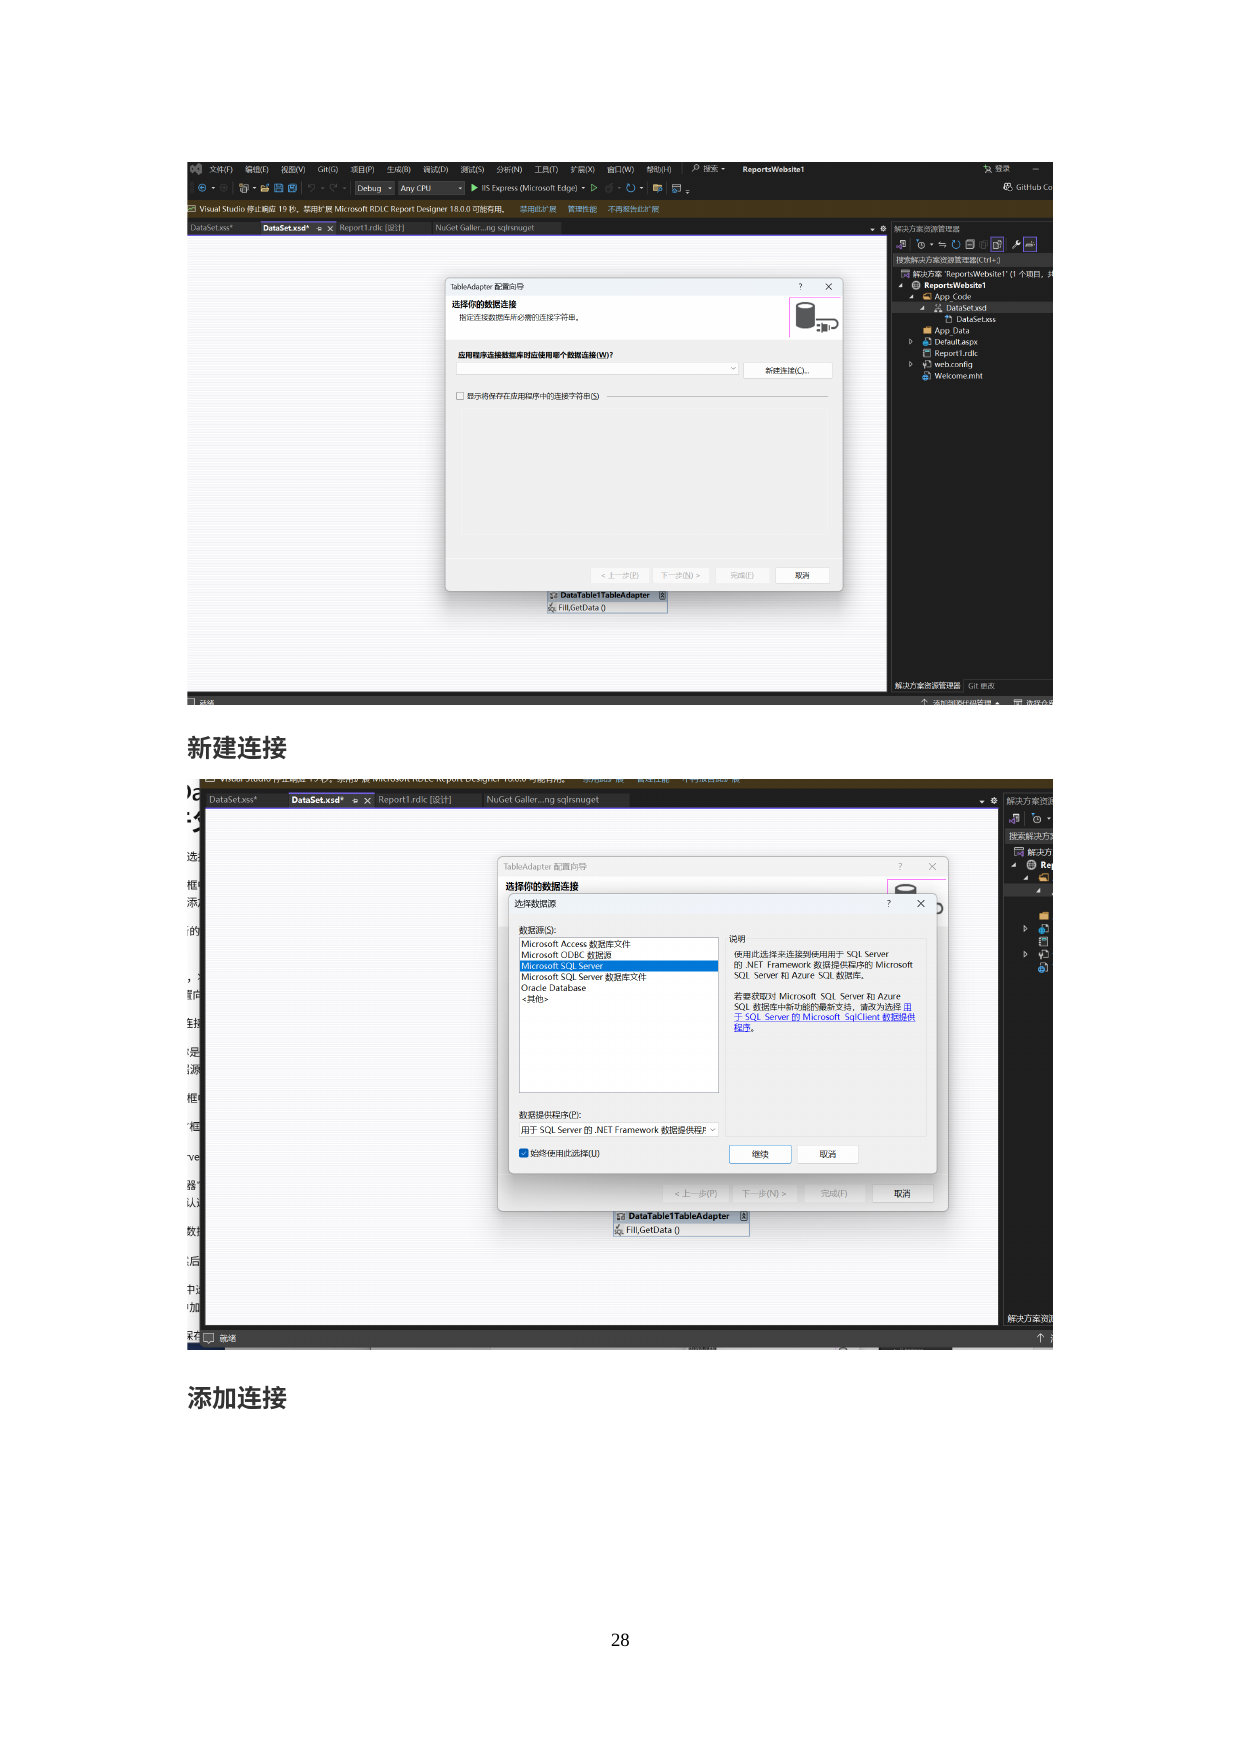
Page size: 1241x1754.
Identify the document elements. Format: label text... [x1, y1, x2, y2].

text 新建连接 [187, 714, 1053, 779]
picture [187, 779, 1053, 1350]
picture [187, 162, 1053, 705]
text 添加连接 [187, 1364, 1053, 1429]
